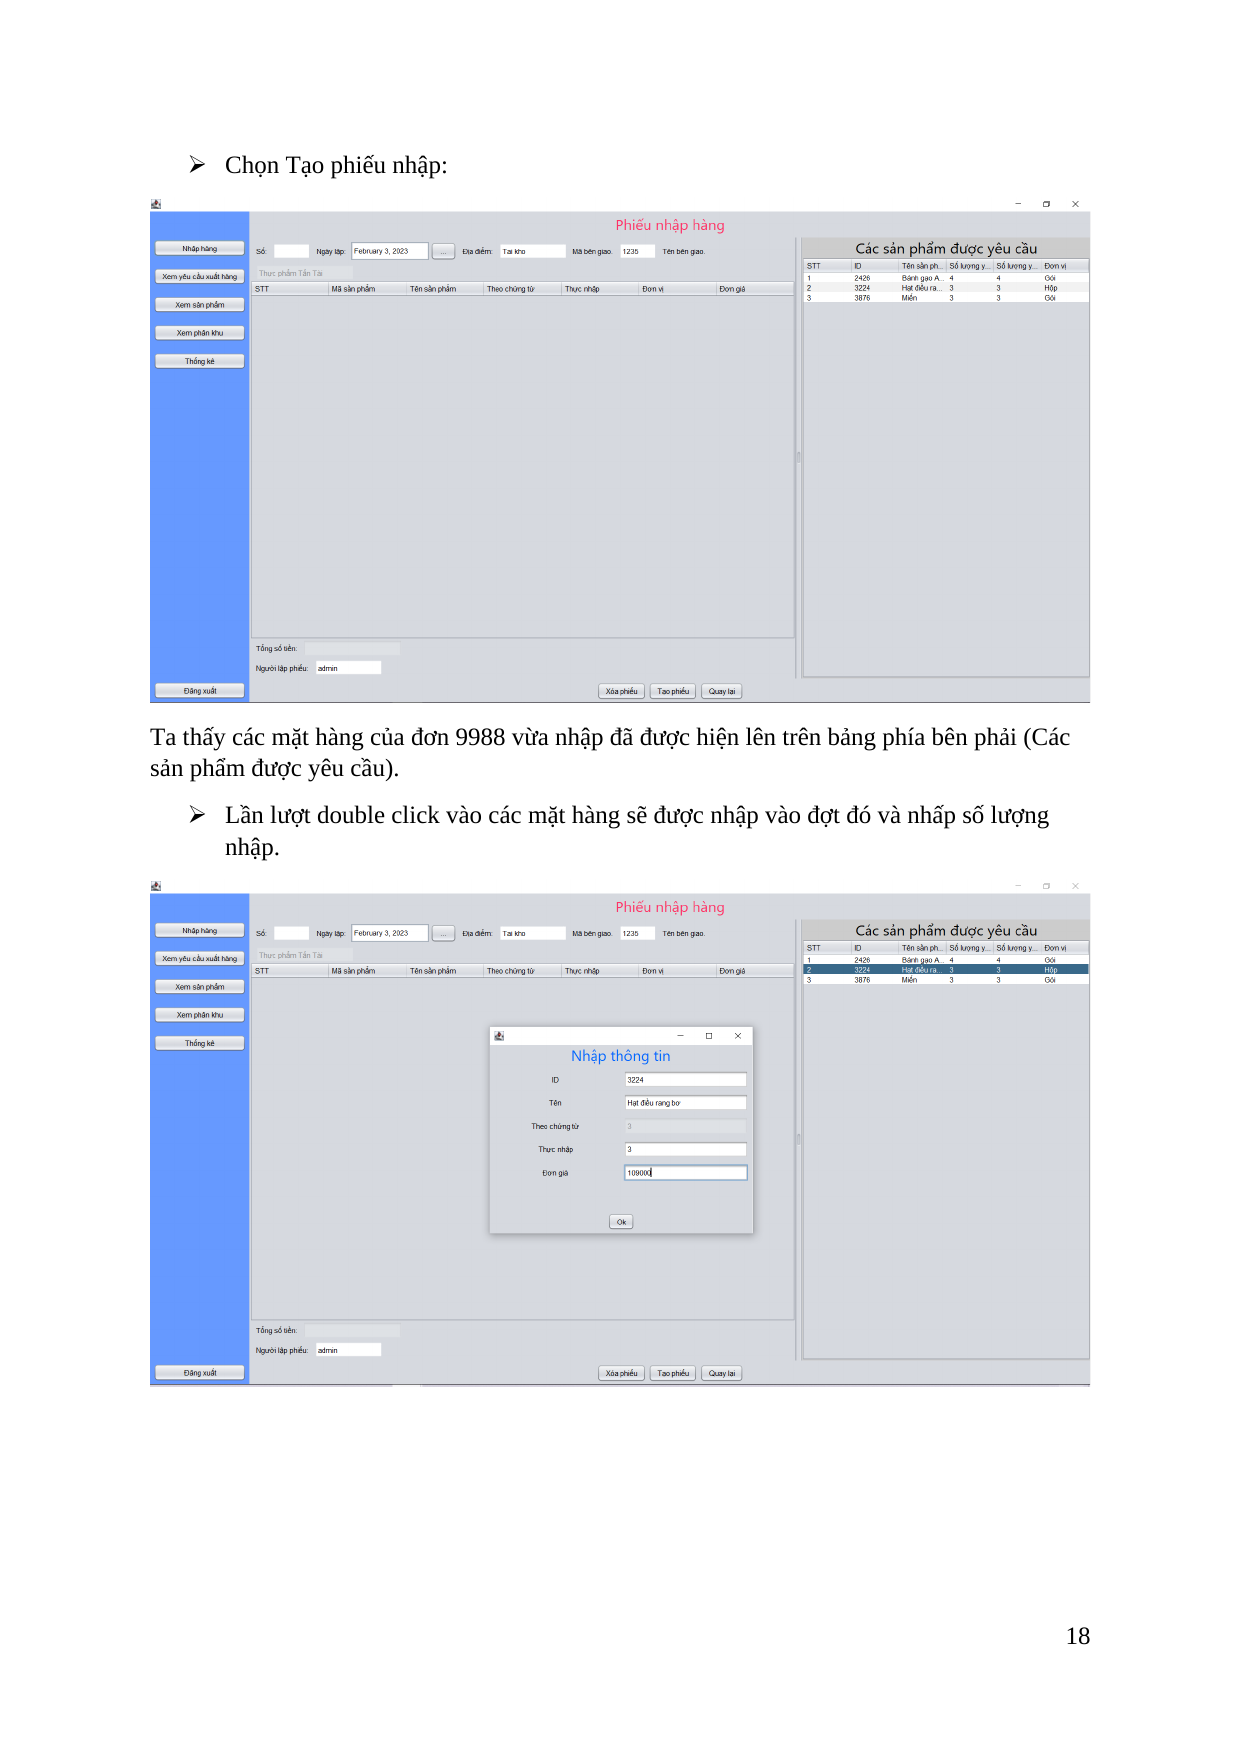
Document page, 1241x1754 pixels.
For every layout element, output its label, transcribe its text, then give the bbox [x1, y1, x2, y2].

picture [150, 197, 1091, 703]
list Lần lượt double click vào các mặt hàng sẽ được nhập vào đợt đó và nhấp số lượng nhập. [187, 801, 1090, 860]
list Chọn Tạo phiếu nhập: [187, 150, 1090, 179]
picture [150, 879, 1091, 1387]
text Ta thấy các mặt hàng của đơn 9988 vừa nhập đã được hiện lên trên bảng phía bên phải (Các sản phẩm được yêu cầu). [150, 722, 1090, 782]
